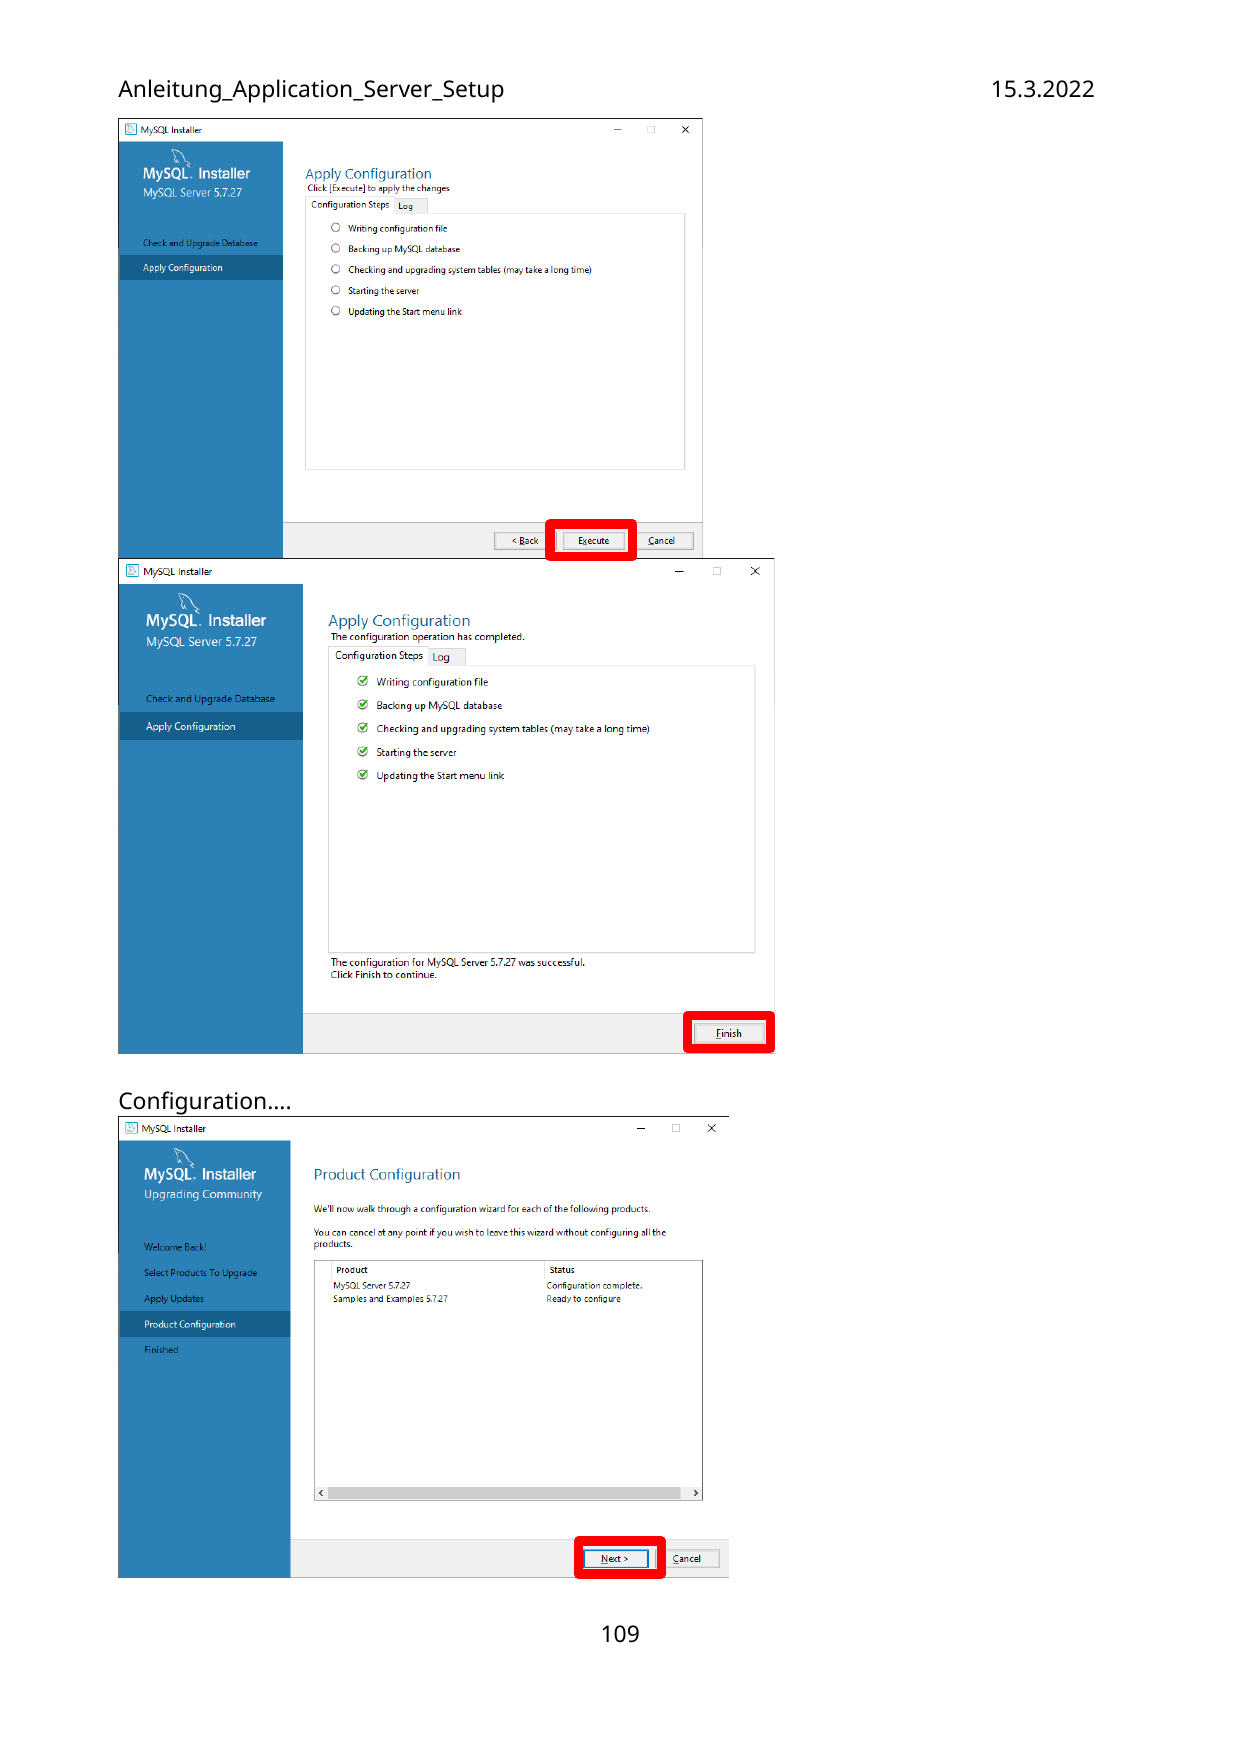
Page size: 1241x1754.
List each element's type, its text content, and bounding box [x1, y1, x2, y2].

text Configuration…. [118, 1085, 1122, 1117]
picture [118, 118, 775, 1054]
picture [692, 1020, 766, 1044]
picture [583, 1546, 657, 1569]
picture [118, 1116, 729, 1578]
